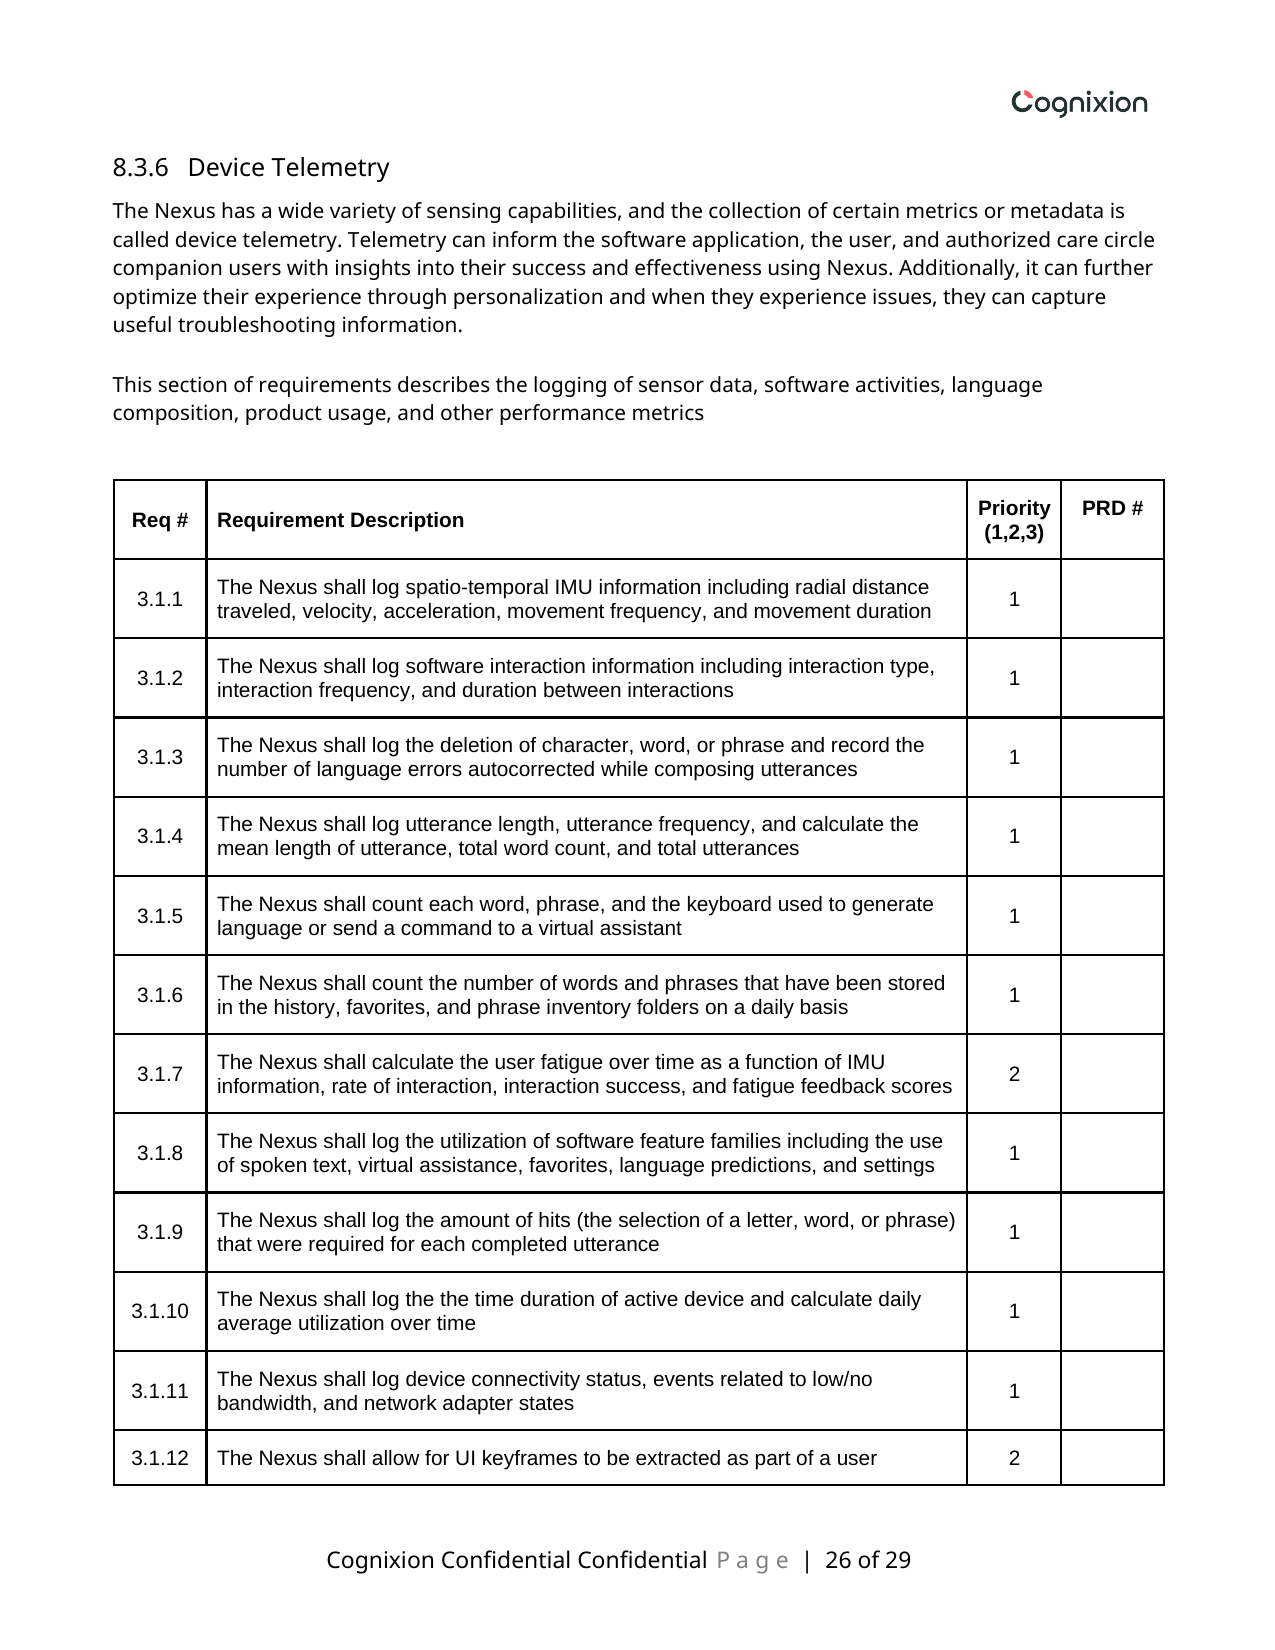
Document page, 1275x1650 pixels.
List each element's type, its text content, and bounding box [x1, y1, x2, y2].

table_cell 3.1.3 [115, 719, 205, 796]
table_cell [1062, 798, 1163, 875]
picture [996, 75, 1163, 134]
table_cell 1 [968, 798, 1060, 875]
table_header Requirement Description [208, 481, 966, 558]
table_cell The Nexus shall log software interaction information including interaction type, interaction frequency, and duration between interactions [208, 639, 966, 716]
table_cell 1 [968, 877, 1060, 954]
table_cell The Nexus shall count each word, phrase, and the keyboard used to generate language or send a command to a virtual assistant [208, 877, 966, 954]
text The Nexus has a wide variety of sensing capabilities, and the collection of certain metrics or metadata is called device telemetry. Telemetry can inform the software application, the user, and authorized care circle companion users with insights into their success and effectiveness using Nexus. Additionally, it can further optimize their experience through personalization and when they experience issues, they can capture useful troubleshooting information. [112, 197, 1162, 339]
table_cell The Nexus shall log utterance length, utterance frequency, and calculate the mean length of utterance, total word count, and total utterances [208, 798, 966, 875]
table_cell [1062, 560, 1163, 637]
table_cell The Nexus shall log spatio-temporal IMU information including radial distance traveled, velocity, acceleration, movement frequency, and movement duration [208, 560, 966, 637]
table_cell 3.1.12 [115, 1431, 205, 1484]
table_cell 1 [968, 560, 1060, 637]
table_cell The Nexus shall calculate the user fatigue over time as a function of IMU information, rate of interaction, interaction success, and fatigue feedback scores [208, 1035, 966, 1112]
table_cell 1 [968, 639, 1060, 716]
table_cell 1 [968, 1194, 1060, 1271]
text This section of requirements describes the logging of sensor data, software activities, language composition, product usage, and other performance metrics [112, 370, 1162, 427]
table_cell The Nexus shall log device connectivity status, events related to low/no bandwidth, and network adapter states [208, 1352, 966, 1429]
table_cell [1062, 1035, 1163, 1112]
table_cell 3.1.5 [115, 877, 205, 954]
table_cell 1 [968, 1352, 1060, 1429]
table_cell 2 [968, 1431, 1060, 1484]
table_cell 3.1.10 [115, 1273, 205, 1350]
table_cell 1 [968, 1114, 1060, 1191]
table_cell [1062, 1194, 1163, 1271]
table_cell The Nexus shall log the the time duration of active device and calculate daily average utilization over time [208, 1273, 966, 1350]
table_header PRD # [1062, 481, 1163, 558]
table_cell [1062, 1114, 1163, 1191]
table_cell The Nexus shall log the utilization of software feature families including the use of spoken text, virtual assistance, favorites, language predictions, and settings [208, 1114, 966, 1191]
table_cell [1062, 956, 1163, 1033]
table_cell [1062, 1431, 1163, 1484]
table_cell 3.1.11 [115, 1352, 205, 1429]
table_cell 1 [968, 956, 1060, 1033]
table_cell [1062, 639, 1163, 716]
table_cell The Nexus shall log the deletion of character, word, or phrase and record the number of language errors autocorrected while composing utterances [208, 719, 966, 796]
table_cell [1062, 1273, 1163, 1350]
table_cell The Nexus shall allow for UI keyframes to be extracted as part of a user feedback submission, bug reporting, or fatal software crashes [208, 1431, 966, 1484]
table_cell 3.1.2 [115, 639, 205, 716]
table_cell [1062, 1352, 1163, 1429]
table_cell 3.1.9 [115, 1194, 205, 1271]
table_cell 3.1.6 [115, 956, 205, 1033]
table_cell [1062, 877, 1163, 954]
table_header Req # [115, 481, 205, 558]
table_cell 3.1.8 [115, 1114, 205, 1191]
table_cell 1 [968, 1273, 1060, 1350]
table_cell 1 [968, 719, 1060, 796]
table_cell [1062, 719, 1163, 796]
table_cell 3.1.1 [115, 560, 205, 637]
table_cell 3.1.4 [115, 798, 205, 875]
table_cell The Nexus shall count the number of words and phrases that have been stored in the history, favorites, and phrase inventory folders on a daily basis [208, 956, 966, 1033]
table_cell The Nexus shall log the amount of hits (the selection of a letter, word, or phrase) that were required for each completed utterance [208, 1194, 966, 1271]
subtitle Device Telemetry [112, 150, 1162, 184]
table_cell 3.1.7 [115, 1035, 205, 1112]
table_cell 2 [968, 1035, 1060, 1112]
table_header Priority (1,2,3) [968, 481, 1060, 558]
